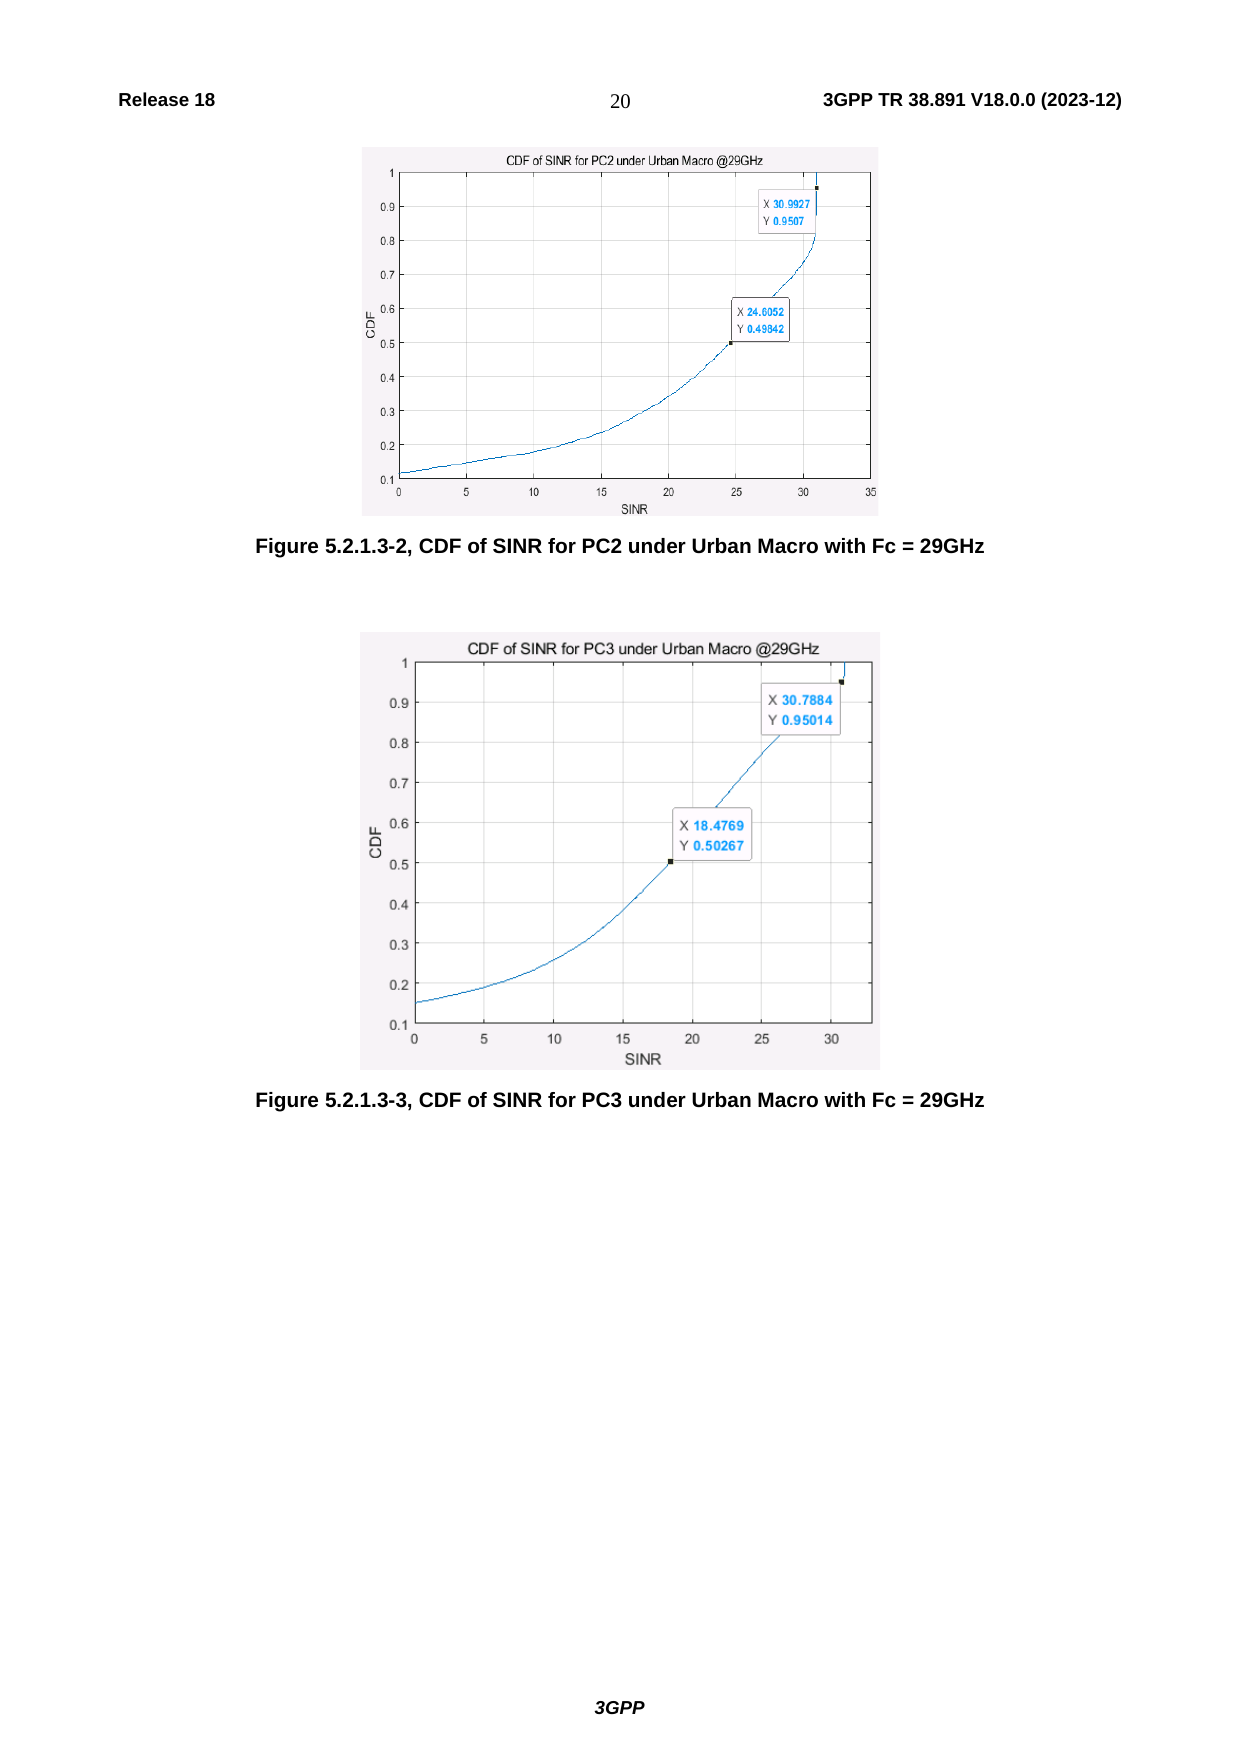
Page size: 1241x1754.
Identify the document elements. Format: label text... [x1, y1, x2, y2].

picture [361, 147, 879, 516]
text Figure 5.2.1.3-2, CDF of SINR for PC2 under Urban Macro with Fc = 29GHz [118, 534, 1122, 558]
picture [360, 632, 880, 1070]
text Figure 5.2.1.3-3, CDF of SINR for PC3 under Urban Macro with Fc = 29GHz [118, 1088, 1122, 1112]
